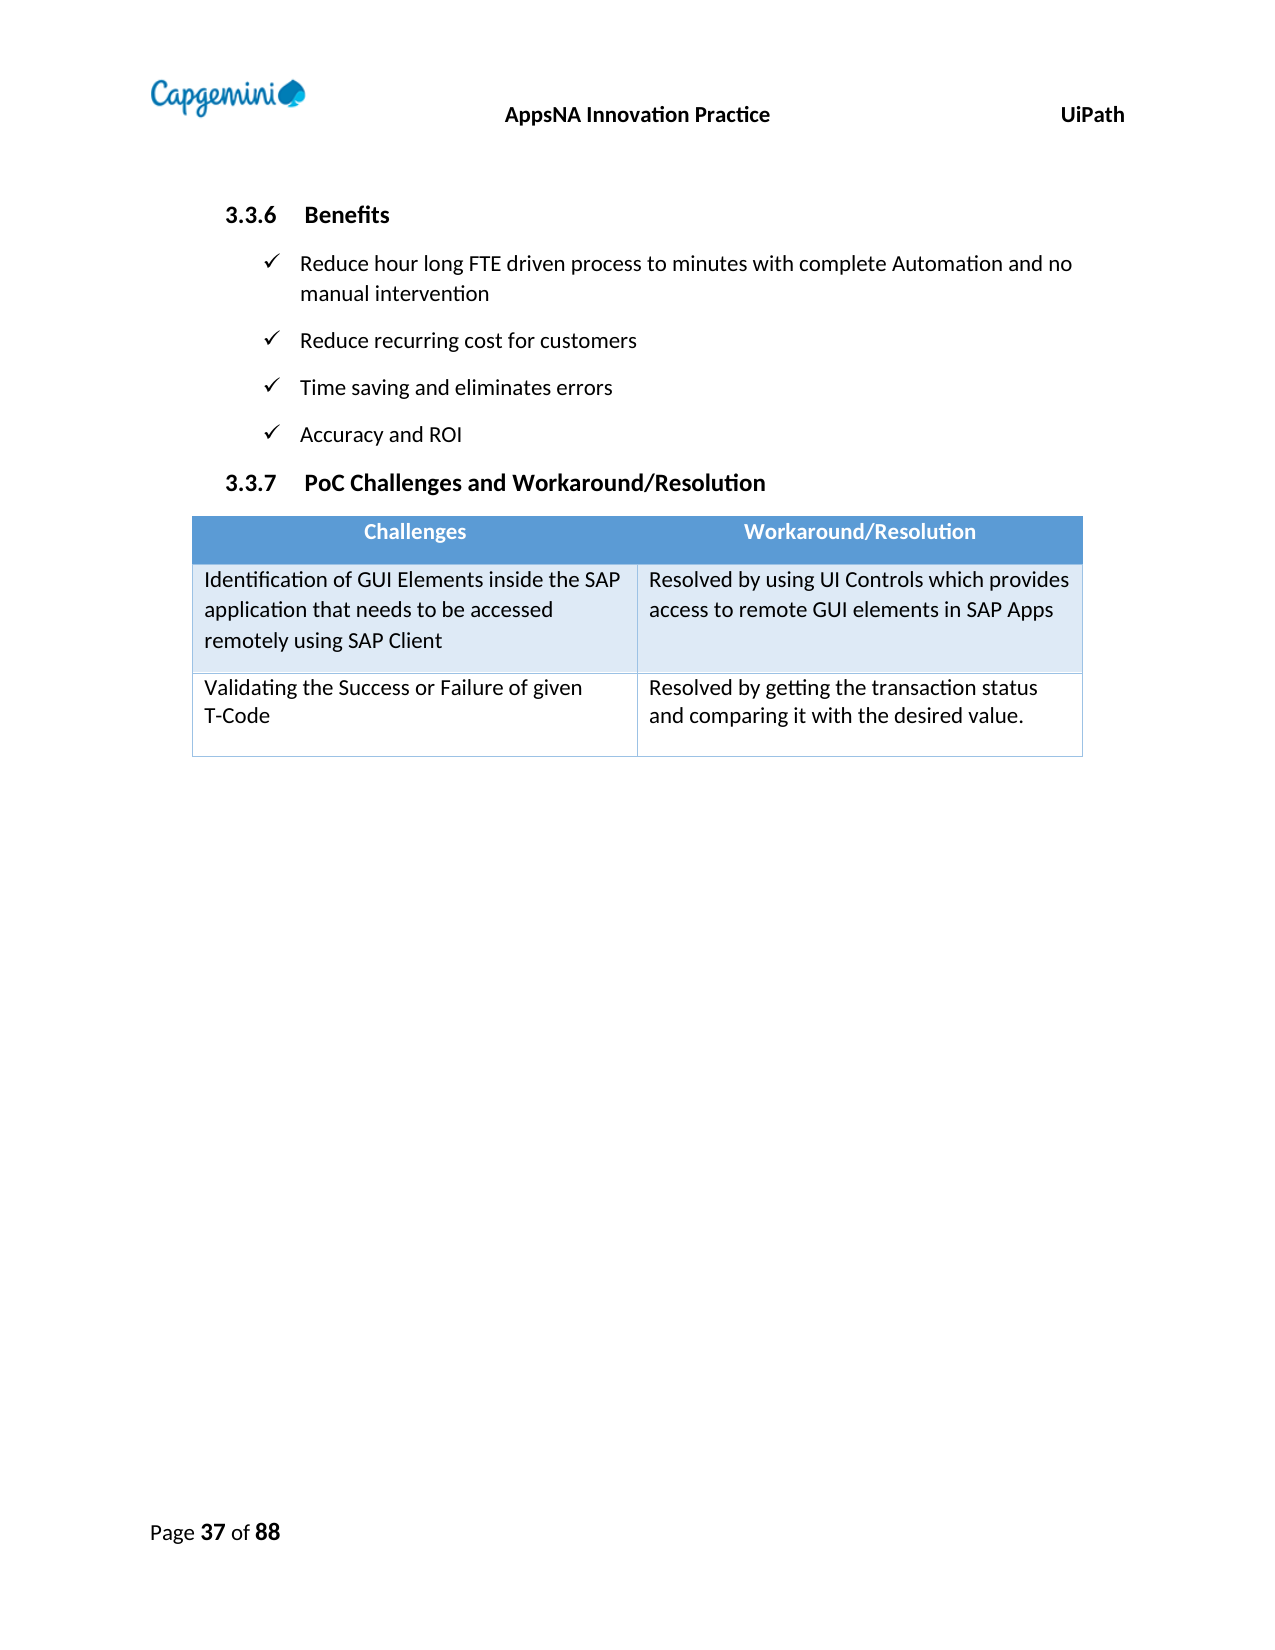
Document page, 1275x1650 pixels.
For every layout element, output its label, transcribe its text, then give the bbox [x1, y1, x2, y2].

list Reduce recurring cost for customers [262, 326, 1125, 354]
list Time saving and eliminates errors [262, 373, 1125, 401]
table_header Challenges [193, 518, 637, 564]
text 3.3.6 Benefits [225, 199, 1125, 230]
picture [150, 75, 307, 123]
table_header Workaround/Resolution [638, 518, 1082, 564]
text 3.3.7 PoC Challenges and Workaround/Resolution [150, 467, 1125, 497]
table_cell Resolved by getting the transaction status and comparing it with the desired value. [638, 674, 1082, 756]
list Reduce hour long FTE driven process to minutes with complete Automation and no manual intervention [262, 249, 1125, 307]
table_cell Resolved by using UI Controls which provides access to remote GUI elements in SAP Apps [638, 565, 1082, 672]
list Accuracy and ROI [262, 420, 1125, 448]
table_cell Identification of GUI Elements inside the SAP application that needs to be accessed remotely using SAP Client [193, 565, 637, 672]
table_cell Validating the Success or Failure of given T-Code [193, 674, 637, 756]
